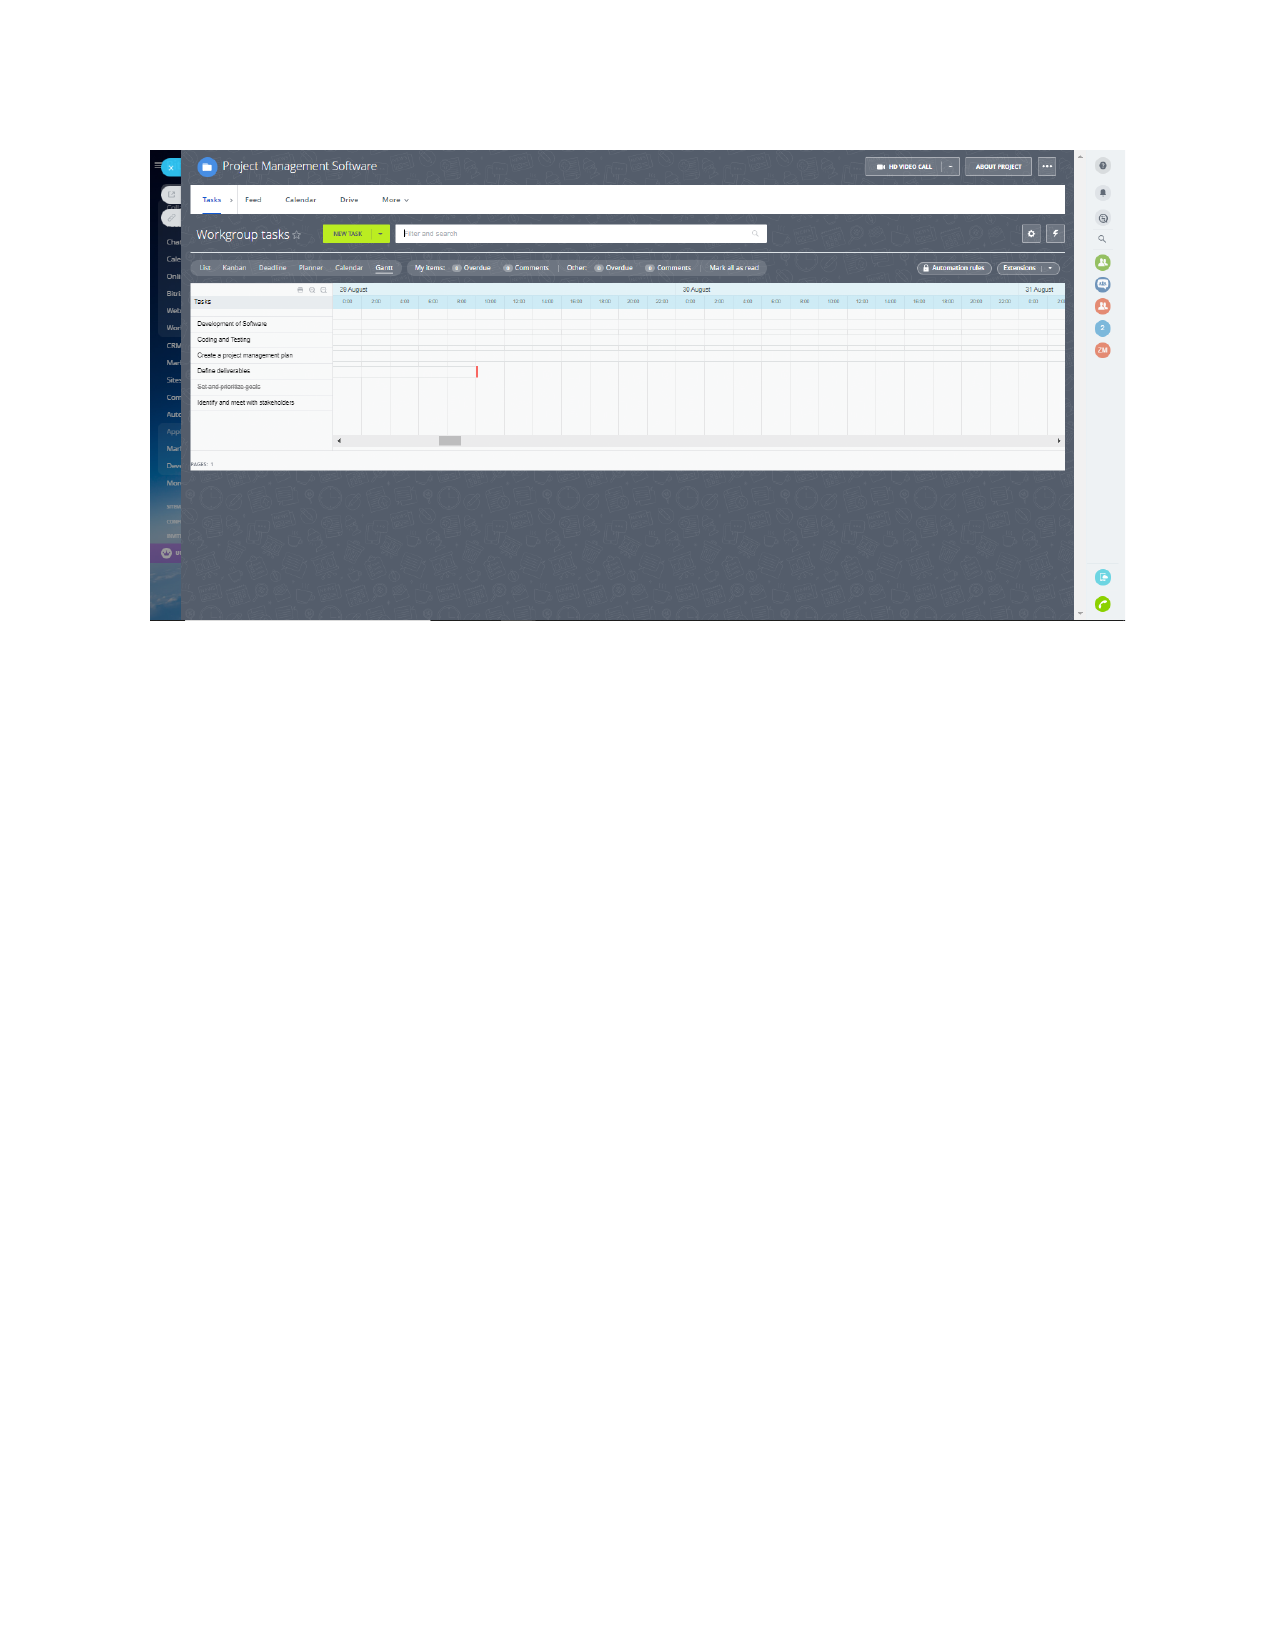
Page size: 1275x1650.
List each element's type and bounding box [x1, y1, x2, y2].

picture [150, 150, 1125, 621]
